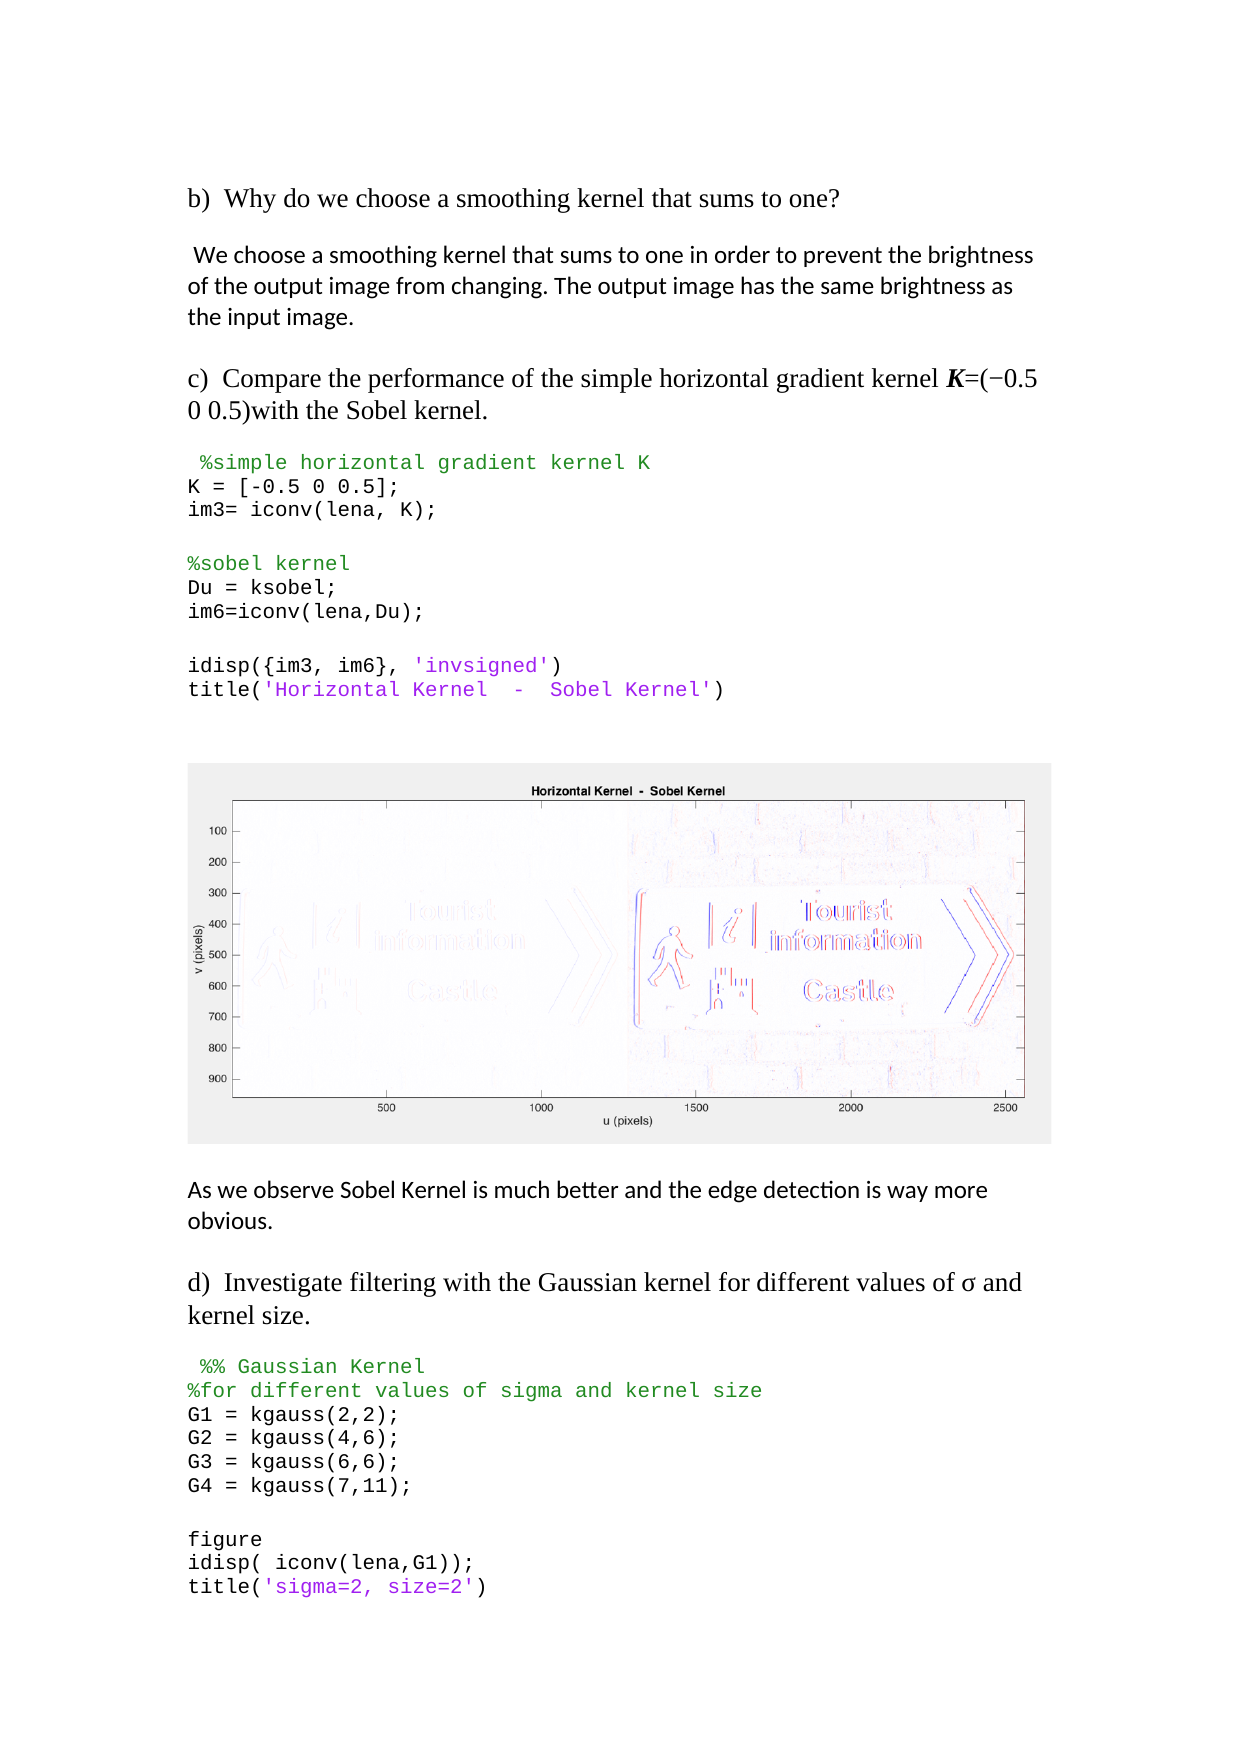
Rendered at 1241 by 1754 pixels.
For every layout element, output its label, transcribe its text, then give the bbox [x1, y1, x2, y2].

text %% Gaussian Kernel [187, 1356, 1053, 1380]
picture [187, 763, 1052, 1144]
text We choose a smoothing kernel that sums to one in order to prevent the brightness of the output image from changing. The output image has the same brightness as the input image. [187, 239, 1053, 331]
text As we observe Sobel Kernel is much better and the edge detection is way more obvious. [187, 1174, 1053, 1236]
text %sobel kernel [187, 553, 1053, 577]
text G2 = kgauss(4,6); [187, 1427, 1053, 1451]
text im3= iconv(lena, K); [187, 499, 1053, 523]
text im6=iconv(lena,Du); [187, 601, 1053, 624]
text title('Horizontal Kernel - Sobel Kernel') [187, 678, 1053, 702]
text b) Why do we choose a smoothing kernel that sums to one? [187, 181, 1053, 214]
text c) Compare the performance of the simple horizontal gradient kernel K=(−0.5 0 0.5) with the Sobel kernel. [187, 362, 1053, 427]
text d) Investigate filtering with the Gaussian kernel for different values of σ and kernel size. [187, 1266, 1053, 1331]
text %simple horizontal gradient kernel K [187, 452, 1053, 476]
text G1 = kgauss(2,2); [187, 1404, 1053, 1427]
text G3 = kgauss(6,6); [187, 1451, 1053, 1474]
text Du = ksobel; [187, 577, 1053, 601]
text title('sigma=2, size=2') [187, 1576, 1053, 1600]
text G4 = kgauss(7,11); [187, 1474, 1053, 1498]
text K = [-0.5 0 0.5]; [187, 476, 1053, 499]
text idisp( iconv(lena,G1)); [187, 1552, 1053, 1576]
text idisp({im3, im6}, 'invsigned') [187, 655, 1053, 678]
text figure [187, 1529, 1053, 1552]
text %for different values of sigma and kernel size [187, 1380, 1053, 1404]
